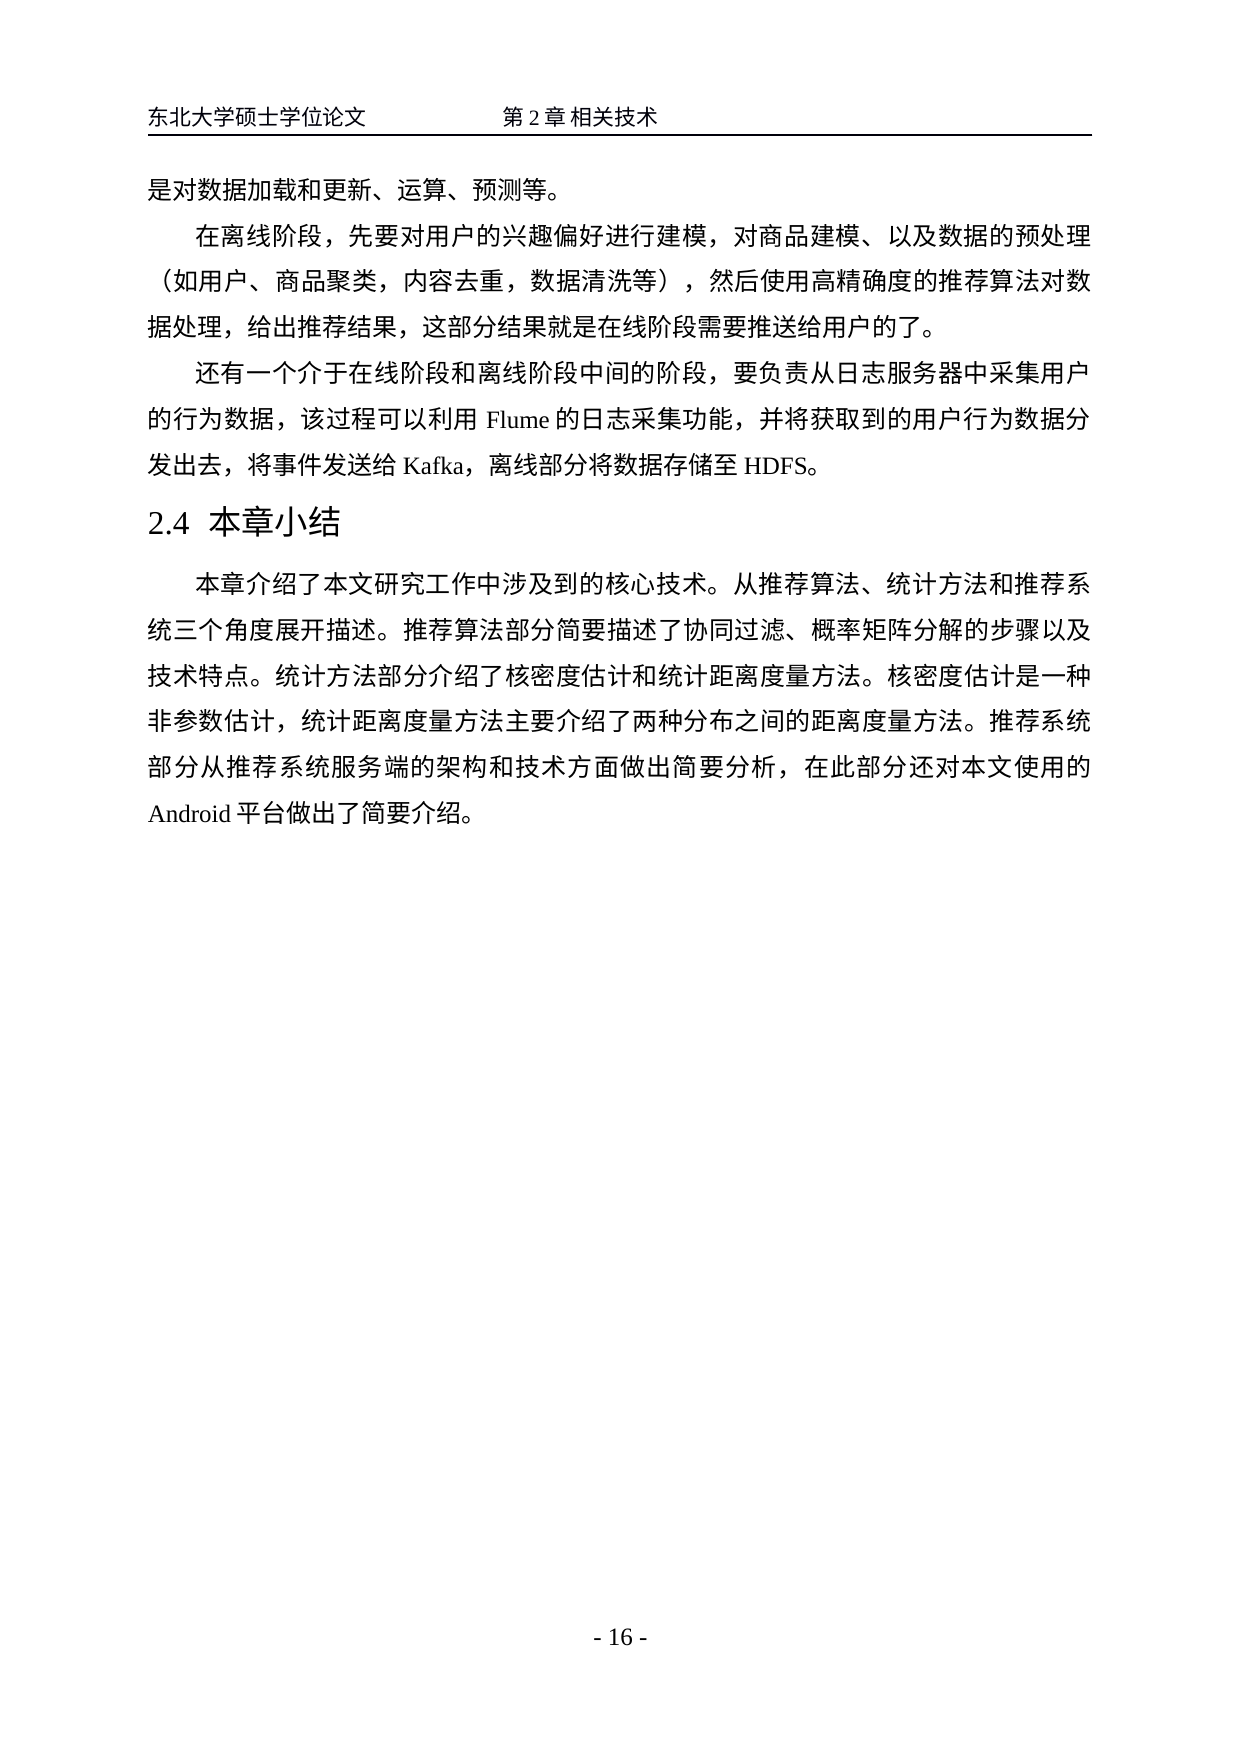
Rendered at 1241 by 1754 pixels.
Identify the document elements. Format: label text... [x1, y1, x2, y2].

text 本章介绍了本文研究工作中涉及到的核心技术。从推荐算法、统计方法和推荐系统三个角度展开描述。推荐算法部分简要描述了协同过滤、概率矩阵分解的步骤以及技术特点。统计方法部分介绍了核密度估计和统计距离度量方法。核密度估计是一种非参数估计，统计距离度量方法主要介绍了两种分布之间的距离度量方法。推荐系统部分从推荐系统服务端的架构和技术方面做出简要分析，在此部分还对本文使用的Android平台做出了简要介绍。 [148, 557, 1092, 832]
text 还有一个介于在线阶段和离线阶段中间的阶段，要负责从日志服务器中采集用户的行为数据，该过程可以利用Flume的日志采集功能，并将获取到的用户行为数据分发出去，将事件发送给Kafka，离线部分将数据存储至HDFS。 [148, 346, 1092, 483]
text 在离线阶段，先要对用户的兴趣偏好进行建模，对商品建模、以及数据的预处理（如用户、商品聚类，内容去重，数据清洗等），然后使用高精确度的推荐算法对数据处理，给出推荐结果，这部分结果就是在线阶段需要推送给用户的了。 [148, 208, 1092, 346]
subtitle 本章小结 [148, 496, 1092, 544]
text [148, 162, 1092, 208]
